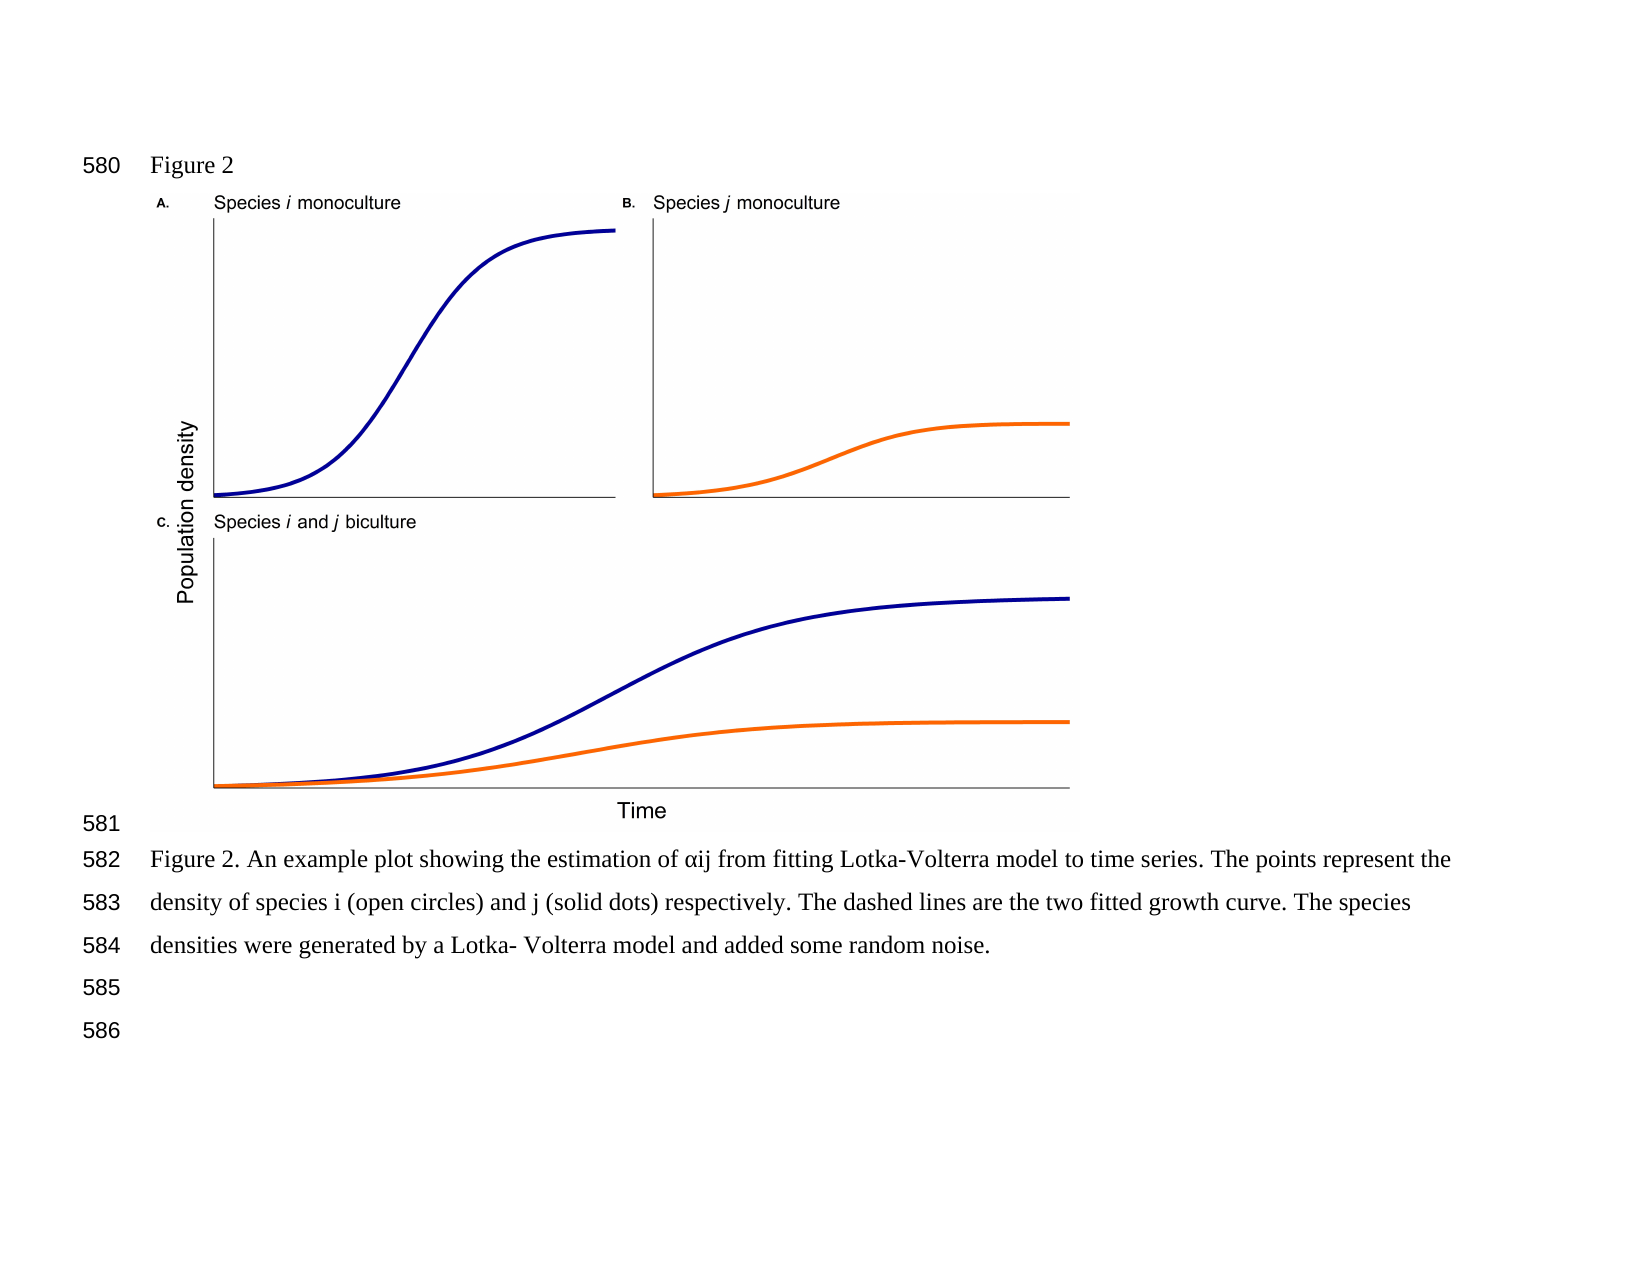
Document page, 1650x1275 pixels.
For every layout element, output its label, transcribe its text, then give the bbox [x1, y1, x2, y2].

picture [150, 193, 1081, 832]
text Figure 2. An example plot showing the estimation of αij from fitting Lotka-Volterra model to time series. The points represent the density of species i (open circles) and j (solid dots) respectively. The dashed lines are the two fitted growth curve. The species densities were generated by a Lotka- Volterra model and added some random noise. [150, 844, 1500, 959]
text Figure 2 [150, 150, 1500, 179]
